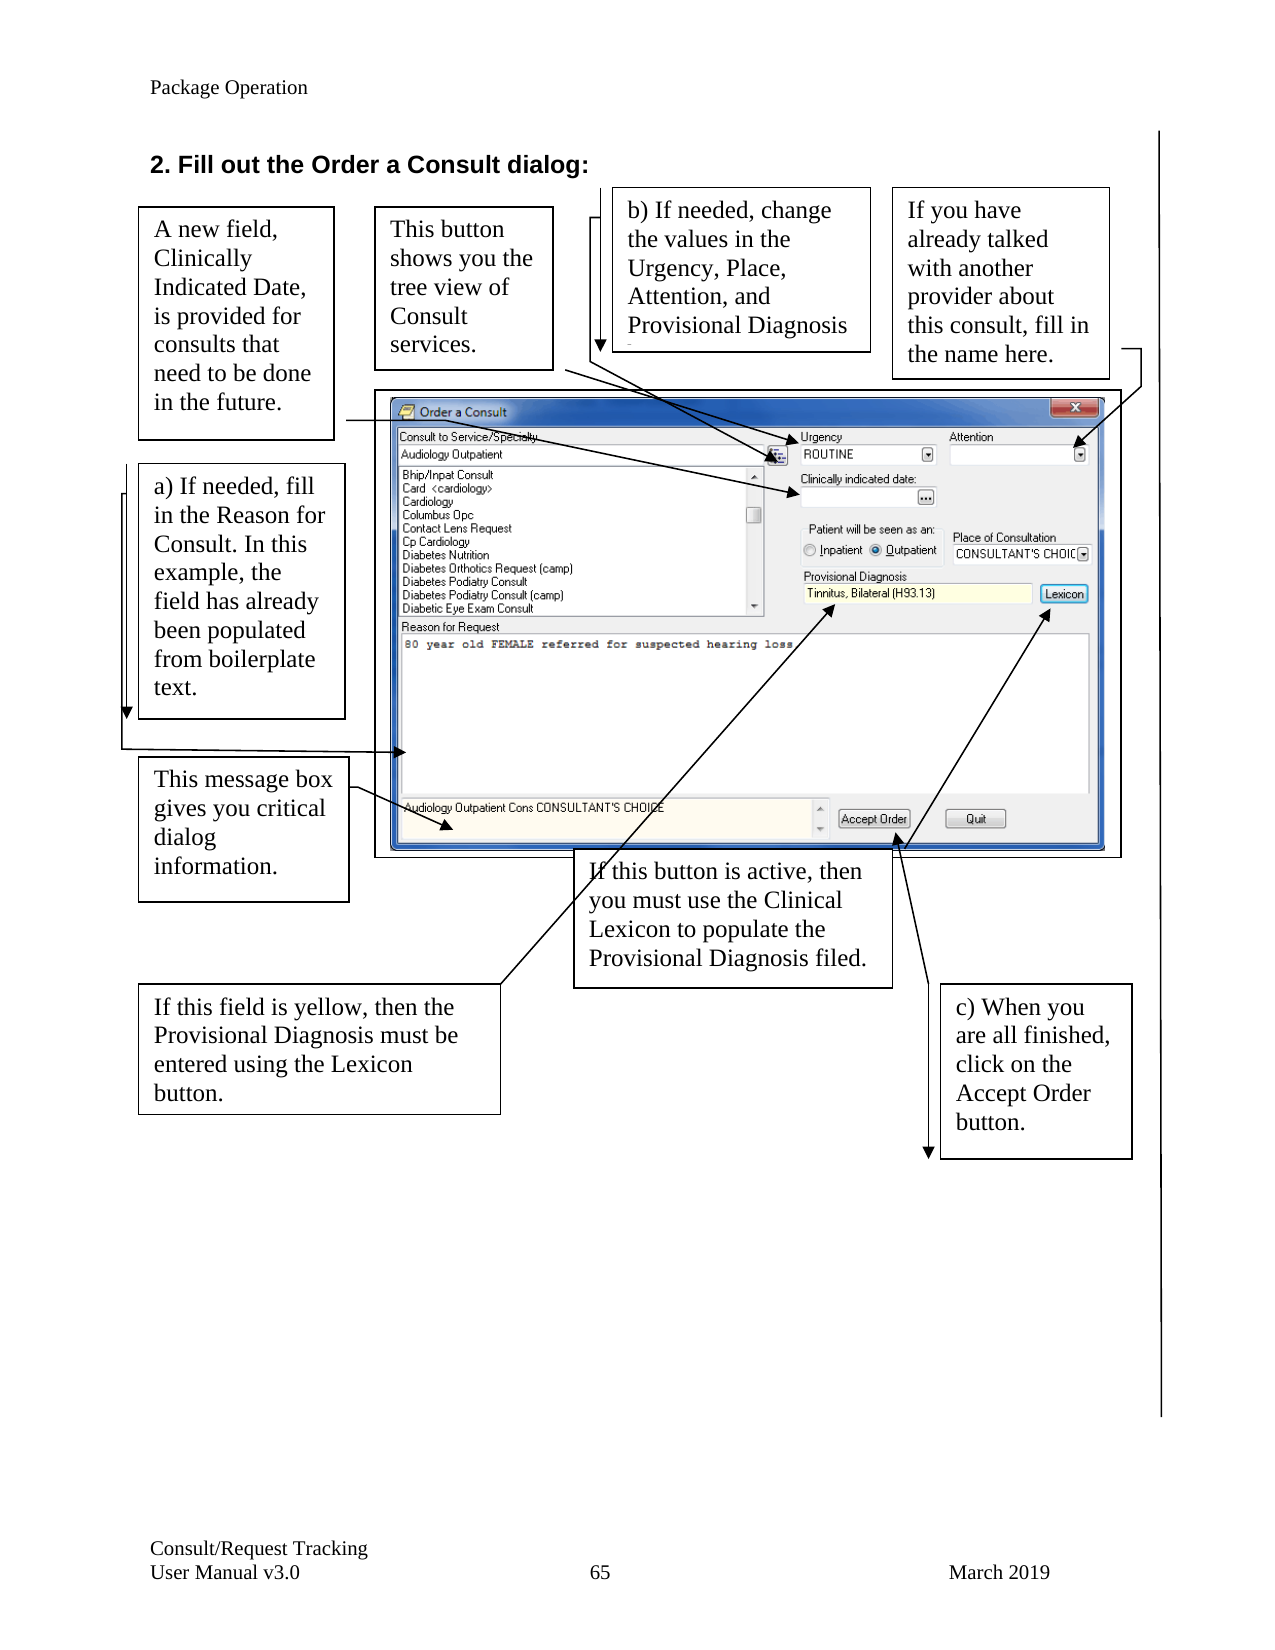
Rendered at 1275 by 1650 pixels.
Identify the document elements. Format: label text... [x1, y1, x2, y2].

subtitle Print Form 513 [150, 450, 374, 483]
subtitle 2. Fill out the Order a Consult dialog: [150, 150, 1125, 179]
picture [390, 397, 1105, 851]
